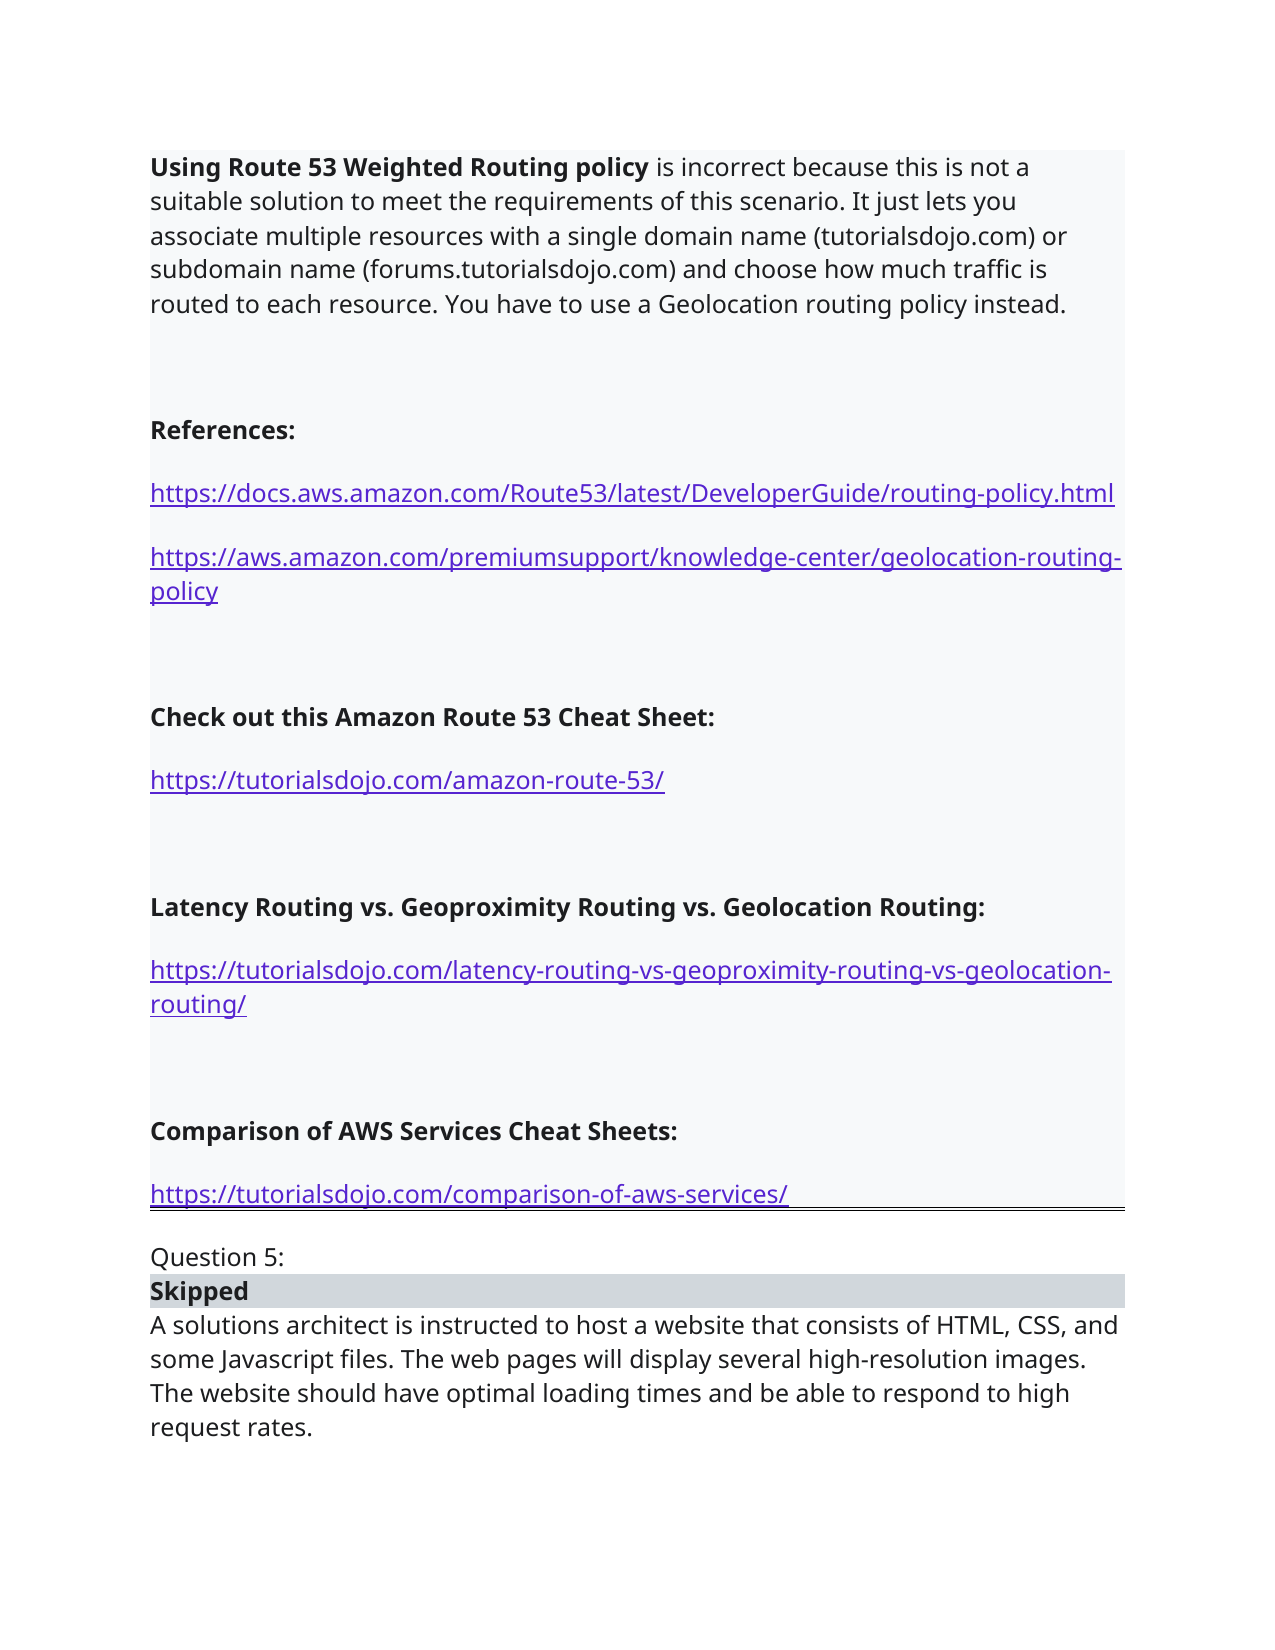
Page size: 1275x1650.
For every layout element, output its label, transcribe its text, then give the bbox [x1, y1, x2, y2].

text Question 5: [150, 1239, 1125, 1274]
text https://tutorialsdojo.com/amazon-route-53/ [150, 763, 1125, 797]
text Using Route 53 Weighted Routing policy is incorrect because this is not a suitable solution to meet the requirements of this scenario. It just lets you associate multiple resources with a single domain name (tutorialsdojo.com) or subdomain name (forums.tutorialsdojo.com) and choose how much traffic is routed to each resource. You have to use a Geolocation routing policy instead. [150, 150, 1125, 320]
text References: [150, 413, 1125, 447]
text Check out this Amazon Route 53 Cheat Sheet: [150, 700, 1125, 734]
text Skipped [150, 1274, 1125, 1308]
text Latency Routing vs. Geoproximity Routing vs. Geolocation Routing: [150, 889, 1125, 923]
text https://aws.amazon.com/premiumsupport/knowledge-center/geolocation-routing-policy [150, 539, 1125, 607]
text https://tutorialsdojo.com/latency-routing-vs-geoproximity-routing-vs-geolocation-routing/ [150, 953, 1125, 1021]
text A solutions architect is instructed to host a website that consists of HTML, CSS, and some Javascript files. The web pages will display several high-resolution images. The website should have optimal loading times and be able to respond to high request rates. [150, 1308, 1125, 1444]
text https://tutorialsdojo.com/comparison-of-aws-services/ [150, 1176, 1125, 1207]
text Comparison of AWS Services Cheat Sheets: [150, 1113, 1125, 1147]
text https://docs.aws.amazon.com/Route53/latest/DeveloperGuide/routing-policy.html [150, 476, 1125, 510]
